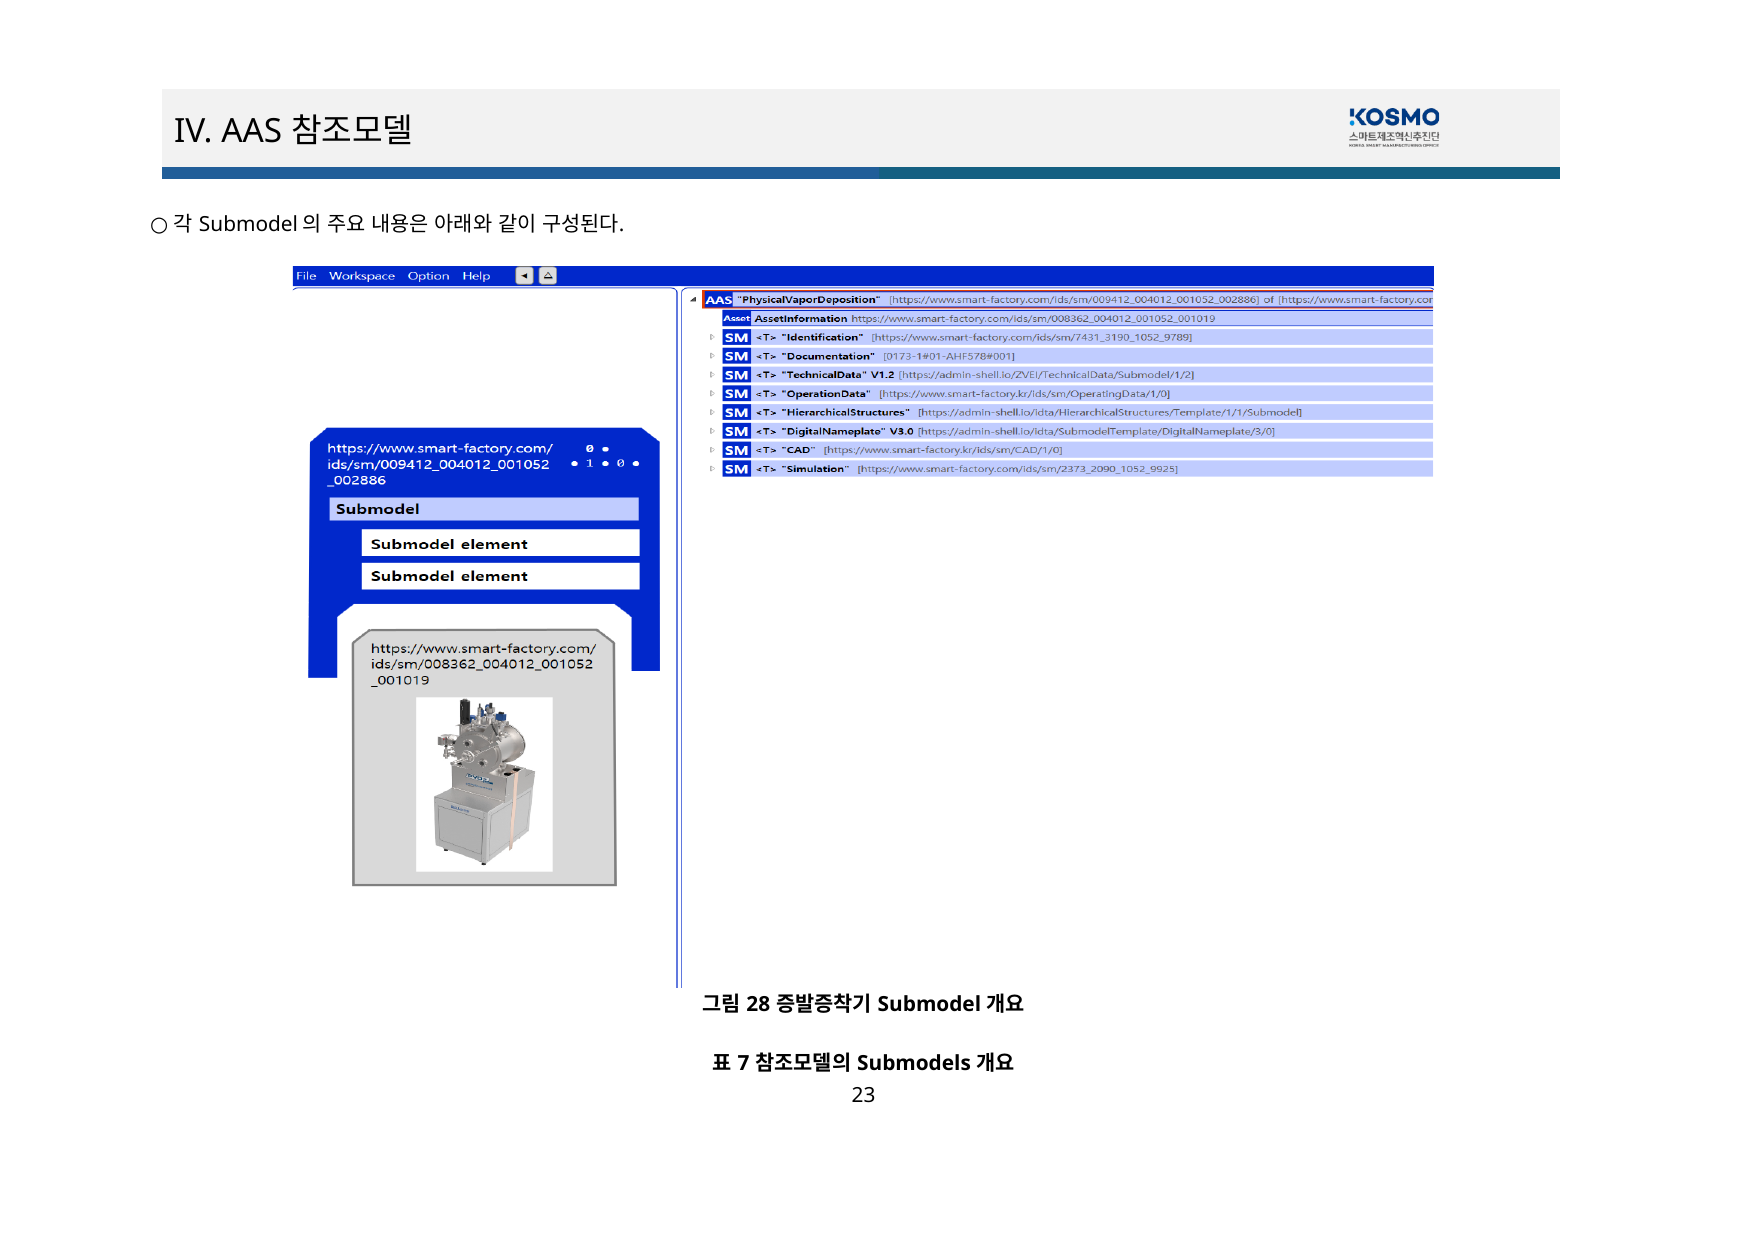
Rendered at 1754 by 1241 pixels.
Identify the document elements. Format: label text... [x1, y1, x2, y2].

text ○ 각 Submodel의 주요 내용은 아래와 같이 구성된다. [150, 208, 1577, 238]
picture [1349, 108, 1440, 147]
picture [292, 266, 1434, 988]
